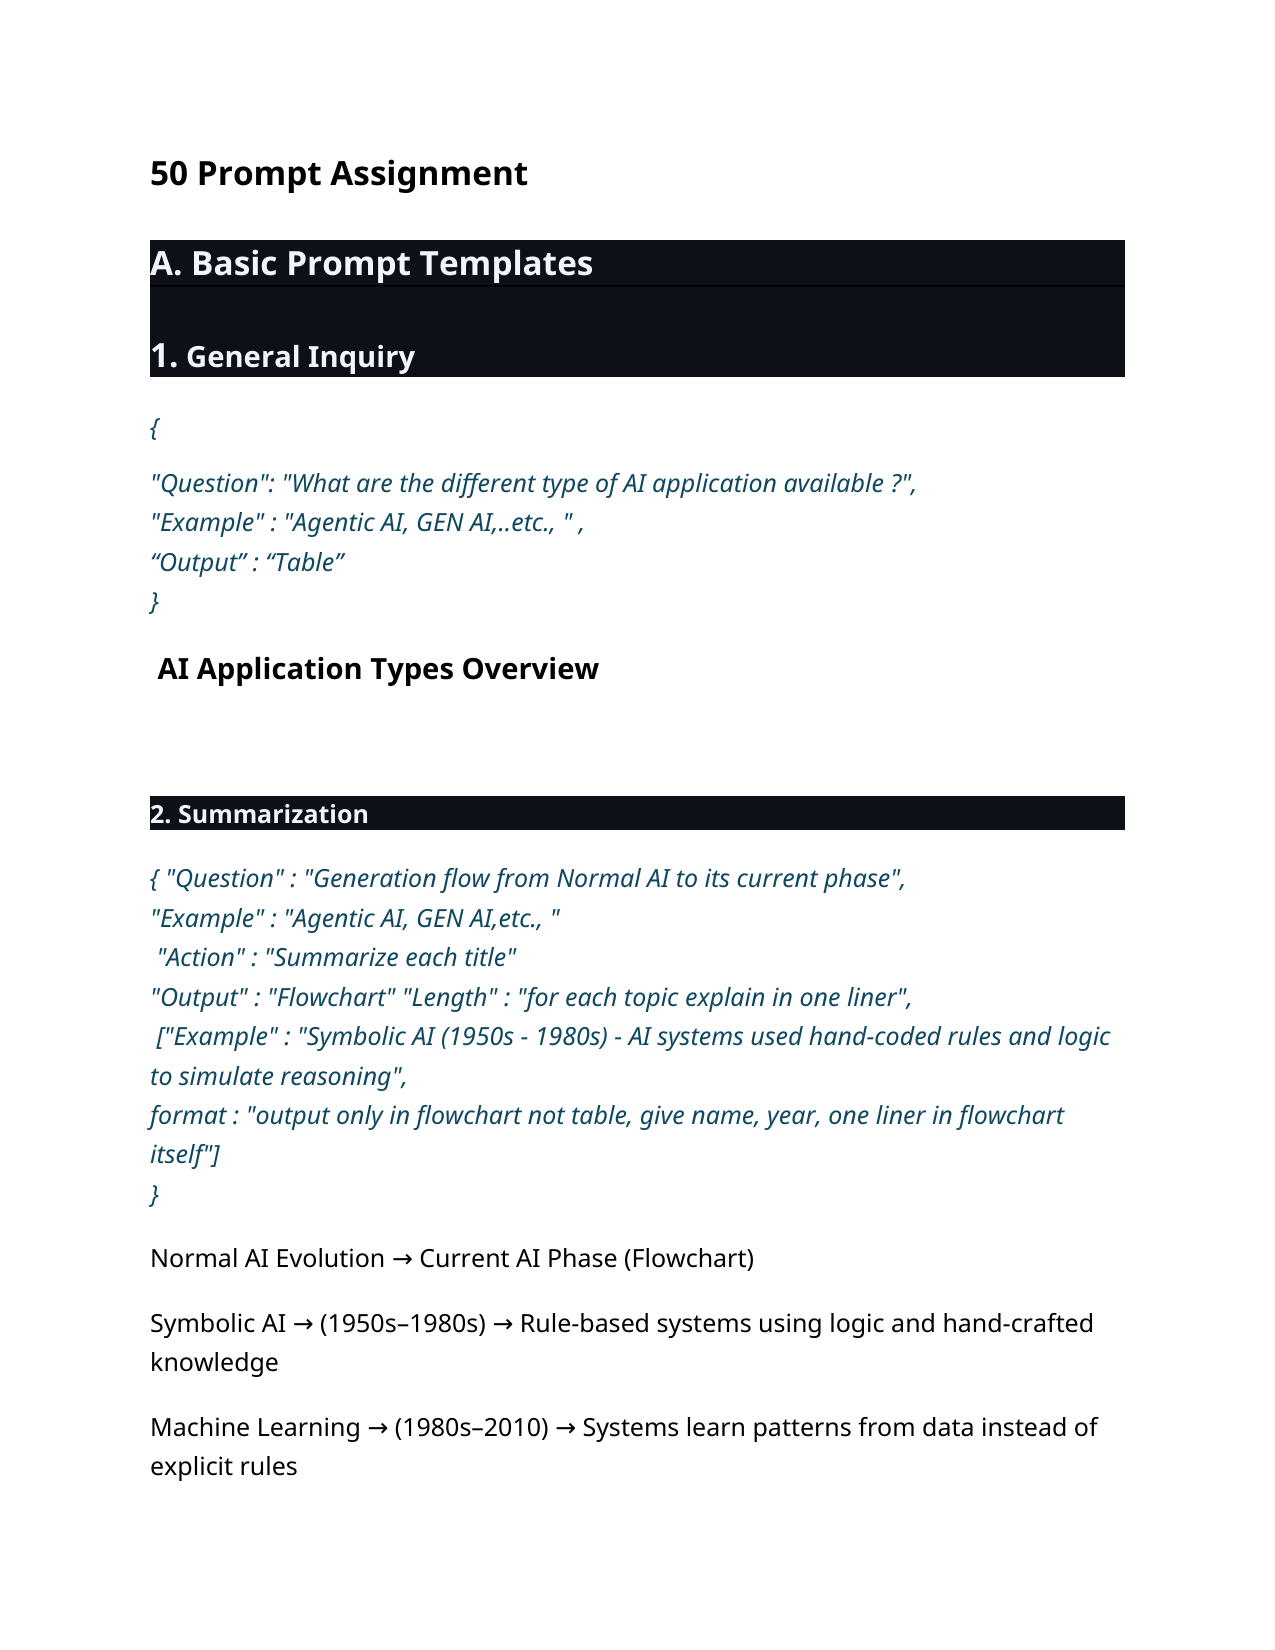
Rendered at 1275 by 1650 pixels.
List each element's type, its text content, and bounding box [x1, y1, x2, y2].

text { [150, 409, 1125, 443]
subtitle A. Basic Prompt Templates [150, 240, 1125, 285]
text AI Application Types Overview [150, 648, 1125, 688]
text "Question": "What are the different type of AI application available ?", "Example" : "Agentic AI, GEN AI,..etc., " , “Output” : “Table” } [150, 466, 1125, 618]
text { "Question" : "Generation flow from Normal AI to its current phase", "Example" : "Agentic AI, GEN AI,etc., " "Action" : "Summarize each title" "Output" : "Flowchart" "Length" : "for each topic explain in one liner", ["Example" : "Symbolic AI (1950s - 1980s) - AI systems used hand-coded rules and logic to simulate reasoning", format : "output only in flowchart not table, give name, year, one liner in flowchart itself"] } [150, 861, 1125, 1211]
text Normal AI Evolution → Current AI Phase (Flowchart) [150, 1241, 1125, 1275]
text Symbolic AI → (1950s–1980s) → Rule-based systems using logic and hand-crafted knowledge [150, 1306, 1125, 1379]
text 50 Prompt Assignment [150, 150, 1125, 195]
text Machine Learning → (1980s–2010) → Systems learn patterns from data instead of explicit rules [150, 1409, 1125, 1483]
subtitle 2. Summarization [150, 796, 1125, 830]
subtitle 1. General Inquiry [150, 332, 1125, 377]
